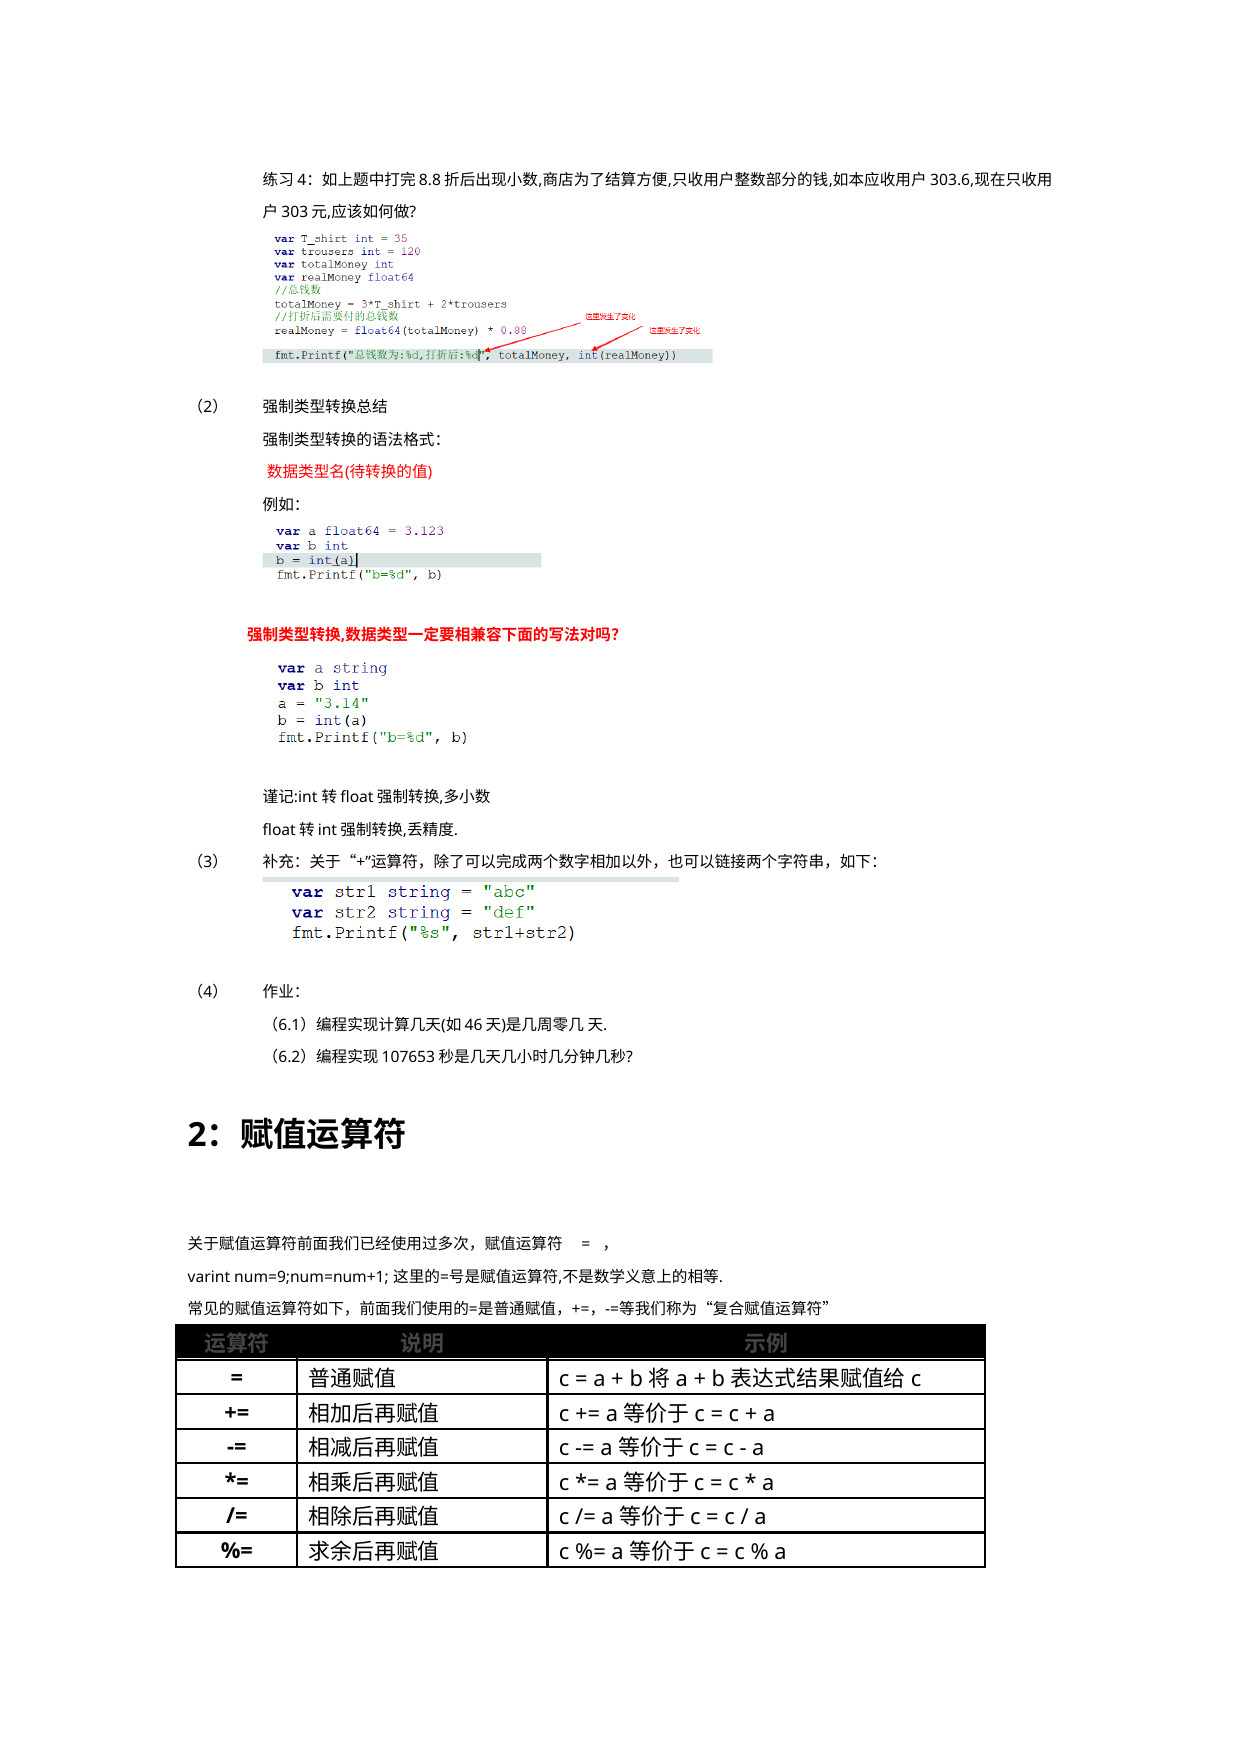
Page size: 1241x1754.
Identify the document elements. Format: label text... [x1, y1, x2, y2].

table_cell = [177, 1361, 296, 1393]
table_header 说明 [298, 1326, 546, 1358]
table_cell *= [177, 1464, 296, 1497]
list 谨记:int 转float强制转换,多小数 [262, 779, 1053, 812]
subtitle 2：赋值运算符 [187, 1099, 1053, 1164]
text 强制类型转换,数据类型一定要相兼容下面的写法对吗？ [187, 617, 1053, 649]
list 数据类型名(待转换的值) [262, 454, 1053, 487]
list 作业： [187, 974, 1053, 1007]
table_cell 求余后再赋值 [298, 1534, 546, 1566]
list 强制类型转换总结 [187, 389, 1053, 422]
picture [262, 227, 713, 371]
list （6.1）编程实现计算几天(如46天)是几周零几 天. [262, 1007, 1053, 1039]
table_header 运算符 [177, 1326, 296, 1358]
table_cell c = a + b 将 a + b 表达式结果赋值给 c [549, 1361, 984, 1393]
list 补充：关于“+”运算符，除了可以完成两个数字相加以外，也可以链接两个字符串，如下： [187, 844, 1053, 877]
table_header 示例 [549, 1326, 984, 1358]
table_cell %= [177, 1534, 296, 1566]
table_cell c /= a 等价于 c = c / a [549, 1499, 984, 1531]
table_cell -= [177, 1430, 296, 1462]
text （6.2）编程实现107653秒是几天几小时几分钟几秒? [219, 1039, 1053, 1072]
list 强制类型转换的语法格式： [262, 422, 1053, 454]
picture [262, 649, 559, 769]
table_cell 相乘后再赋值 [298, 1464, 546, 1497]
table_cell += [177, 1395, 296, 1428]
table_cell /= [177, 1499, 296, 1531]
list 例如： [262, 487, 1053, 519]
text 常见的赋值运算符如下，前面我们使用的=是普通赋值，+=，-=等我们称为“复合赋值运算符” [187, 1291, 1053, 1324]
table_cell c *= a 等价于 c = c * a [549, 1464, 984, 1497]
table_cell 相加后再赋值 [298, 1395, 546, 1428]
text varint num=9;num=num+1; 这里的=号是赋值运算符,不是数学义意上的相等. [187, 1259, 1053, 1291]
table_cell 相除后再赋值 [298, 1499, 546, 1531]
list 练习4：如上题中打完8.8折后出现小数,商店为了结算方便,只收用户整数部分的钱,如本应收用户303.6,现在只收用户303元,应该如何做? [262, 162, 1053, 227]
text 关于赋值运算符前面我们已经使用过多次，赋值运算符 = ， [187, 1226, 1053, 1259]
table_cell 相减后再赋值 [298, 1430, 546, 1462]
picture [262, 877, 680, 959]
table_cell c += a 等价于 c = c + a [549, 1395, 984, 1428]
table_cell 普通赋值 [298, 1361, 546, 1393]
table_cell c -= a 等价于 c = c - a [549, 1430, 984, 1462]
table_cell c %= a 等价于 c = c % a [549, 1534, 984, 1566]
list float转int强制转换,丢精度. [262, 812, 1053, 844]
picture [262, 519, 542, 587]
